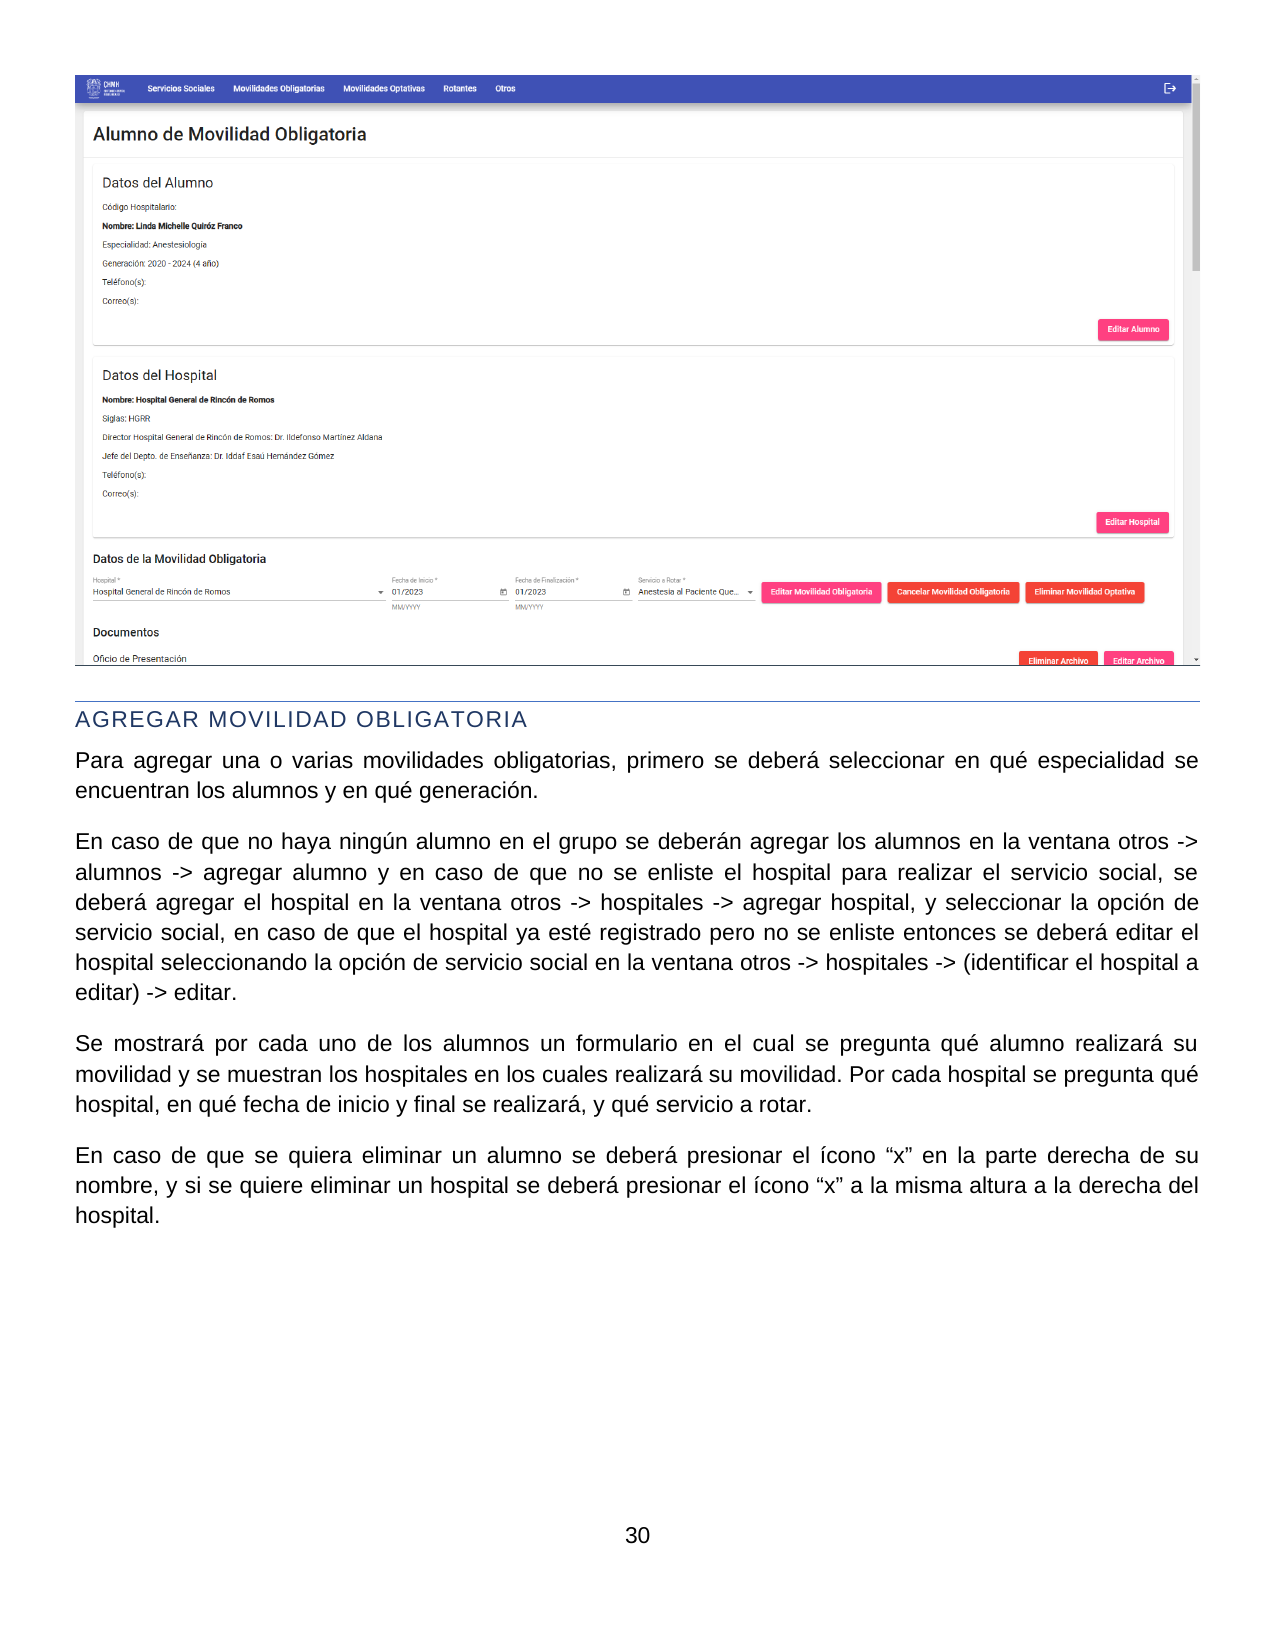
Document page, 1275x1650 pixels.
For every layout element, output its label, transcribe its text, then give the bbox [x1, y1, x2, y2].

picture [75, 75, 1200, 666]
text En caso de que se quiera eliminar un alumno se deberá presionar el ícono “x” en la parte derecha de su nombre, y si se quiere eliminar un hospital se deberá presionar el ícono “x” a la misma altura a la derecha del hospital. [75, 1142, 1200, 1229]
text Se mostrará por cada uno de los alumnos un formulario en el cual se pregunta qué alumno realizará su movilidad y se muestran los hospitales en los cuales realizará su movilidad. Por cada hospital se pregunta qué hospital, en qué fecha de inicio y final se realizará, y qué servicio a rotar. [75, 1030, 1200, 1117]
subtitle Agregar Movilidad Obligatoria [75, 702, 1200, 733]
text En caso de que no haya ningún alumno en el grupo se deberán agregar los alumnos en la ventana otros -> alumnos -> agregar alumno y en caso de que no se enliste el hospital para realizar el servicio social, se deberá agregar el hospital en la ventana otros -> hospitales -> agregar hospital, y seleccionar la opción de servicio social, en caso de que el hospital ya esté registrado pero no se enliste entonces se deberá editar el hospital seleccionando la opción de servicio social en la ventana otros -> hospitales -> (identificar el hospital a editar) -> editar. [75, 828, 1200, 1006]
text Para agregar una o varias movilidades obligatorias, primero se deberá seleccionar en qué especialidad se encuentran los alumnos y en qué generación. [75, 747, 1200, 804]
